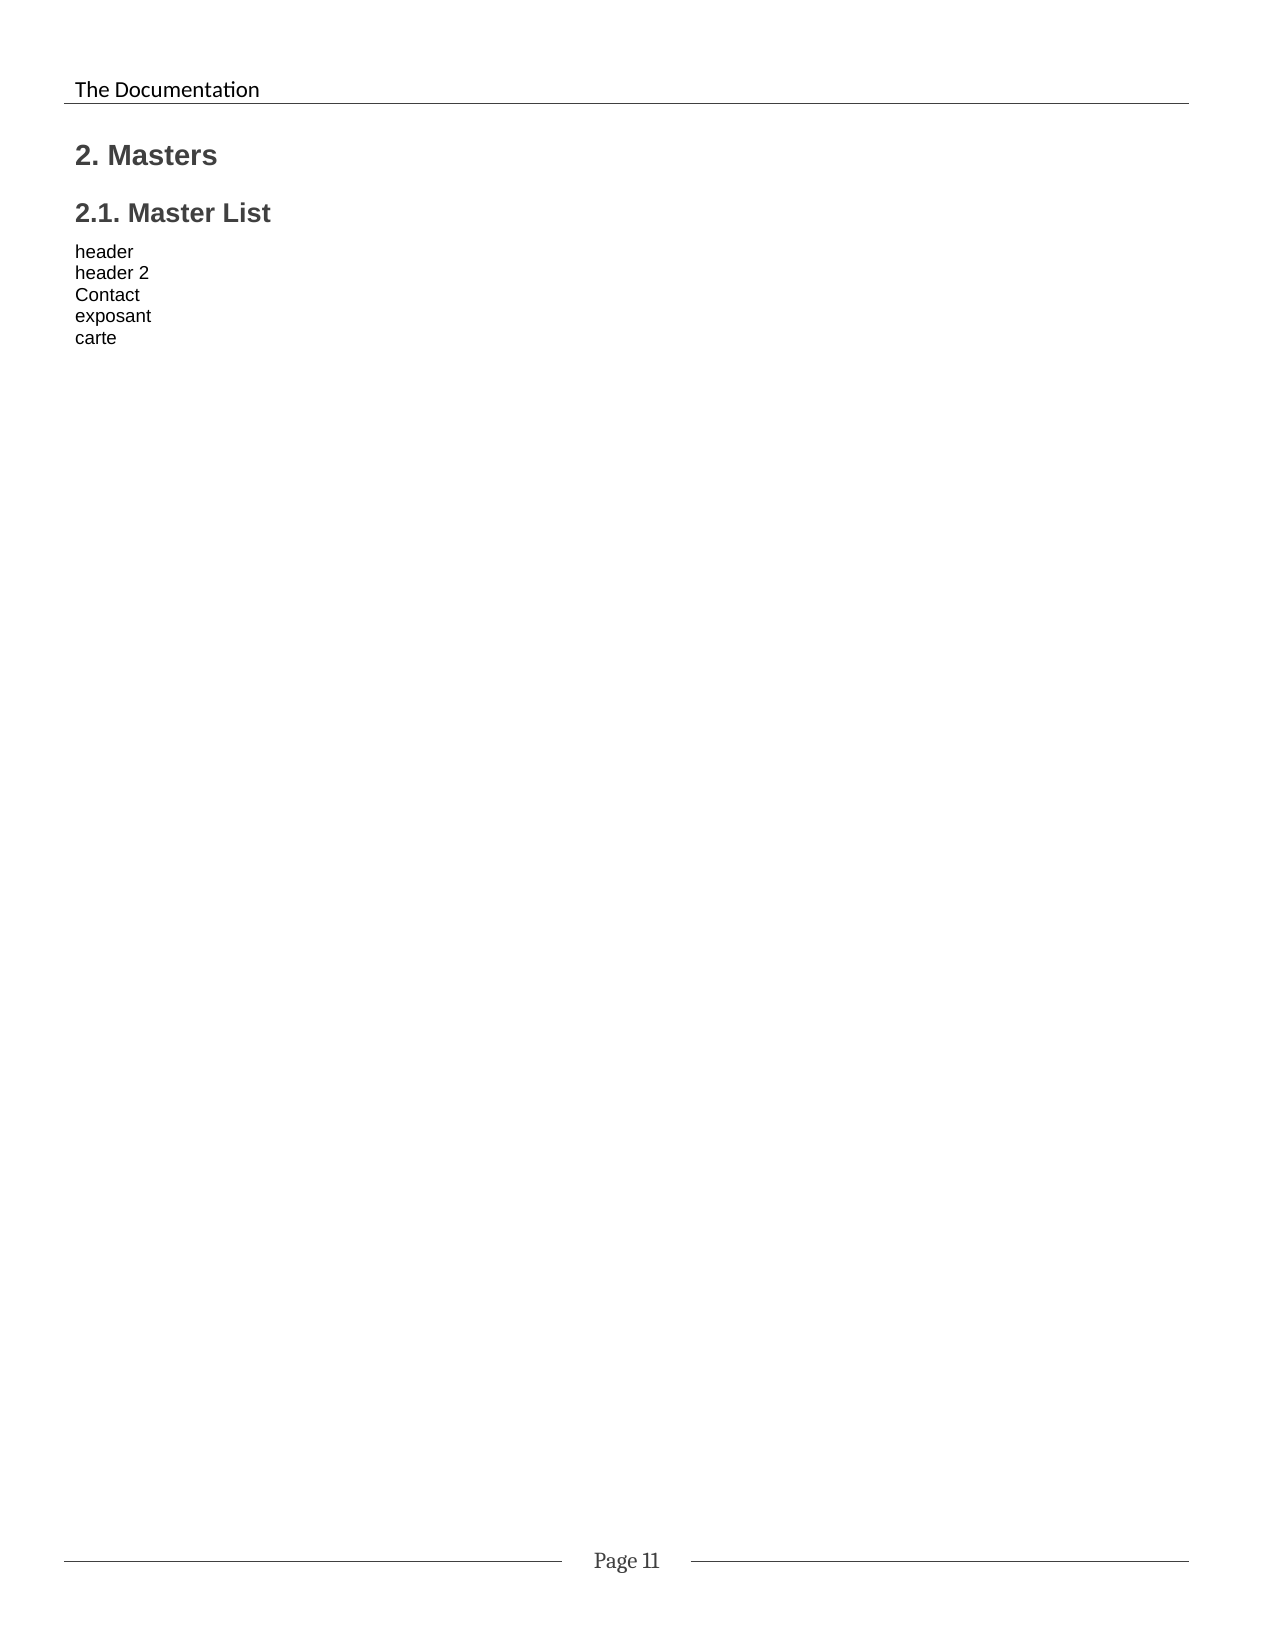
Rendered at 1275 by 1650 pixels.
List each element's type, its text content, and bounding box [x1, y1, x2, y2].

subtitle Masters [75, 138, 1200, 172]
subtitle Master List [75, 197, 1200, 228]
text header header 2 Contact exposant carte [75, 241, 1200, 348]
